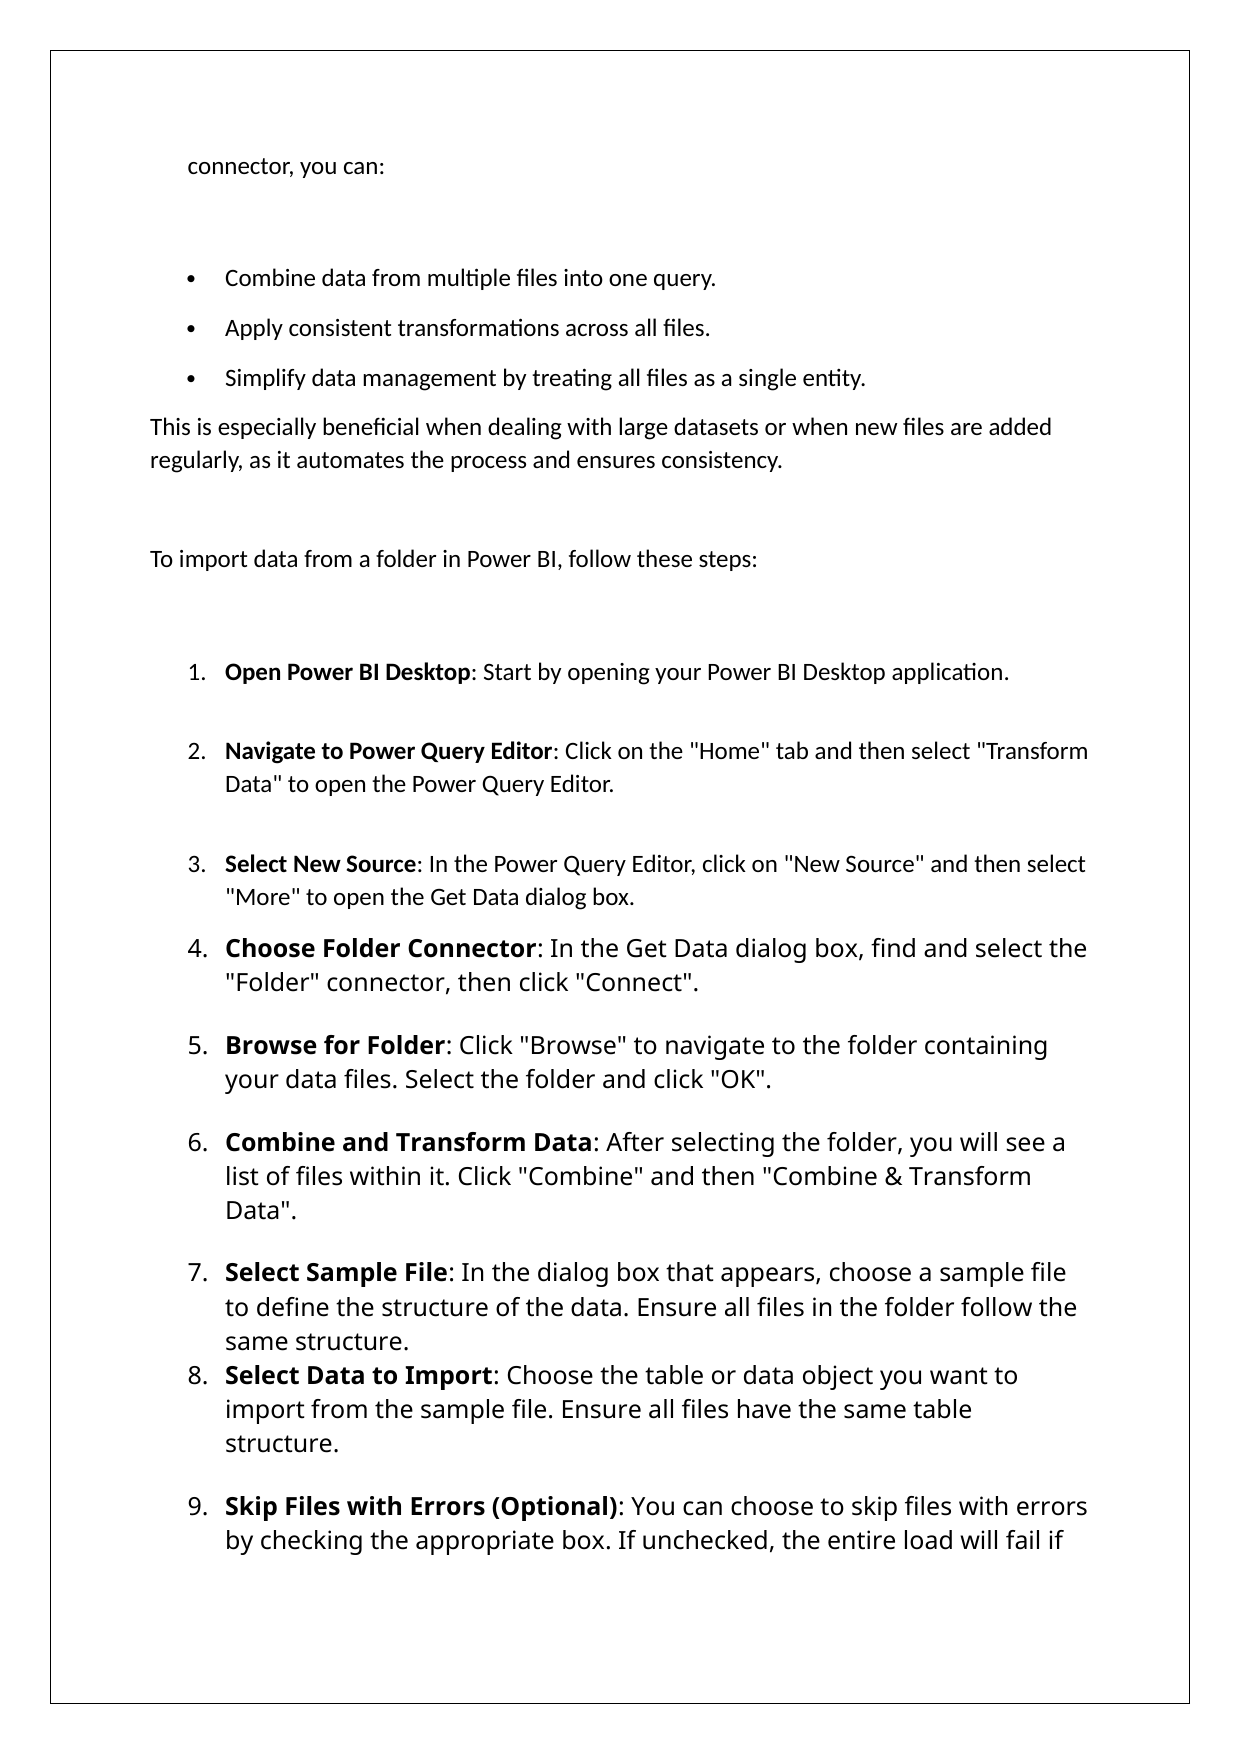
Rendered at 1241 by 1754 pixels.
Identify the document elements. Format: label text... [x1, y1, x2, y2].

list Select New Source: In the Power Query Editor, click on "New Source" and then select "More" to open the Get Data dialog box. [187, 848, 1090, 911]
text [187, 150, 1090, 244]
list Navigate to Power Query Editor: Click on the "Home" tab and then select "Transform Data" to open the Power Query Editor. [187, 735, 1090, 829]
list Choose Folder Connector: In the Get Data dialog box, find and select the "Folder" connector, then click "Connect". [187, 930, 1090, 1027]
list Select Data to Import: Choose the table or data object you want to import from the sample file. Ensure all files have the same table structure. [187, 1357, 1090, 1488]
list Open Power BI Desktop: Start by opening your Power BI Desktop application. [187, 656, 1090, 717]
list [187, 1488, 1090, 1556]
text This is especially beneficial when dealing with large datasets or when new files are added regularly, as it automates the process and ensures consistency. [150, 411, 1090, 475]
list Simplify data management by treating all files as a single entity. [187, 362, 1090, 392]
text To import data from a folder in Power BI, follow these steps: [150, 543, 1090, 637]
list Apply consistent transformations across all files. [187, 312, 1090, 343]
list Combine and Transform Data: After selecting the folder, you will see a list of files within it. Click "Combine" and then "Combine & Transform Data". [187, 1124, 1090, 1255]
list Browse for Folder: Click "Browse" to navigate to the folder containing your data files. Select the folder and click "OK". [187, 1027, 1090, 1124]
list Select Sample File: In the dialog box that appears, choose a sample file to define the structure of the data. Ensure all files in the folder follow the same structure. [187, 1255, 1090, 1357]
list Combine data from multiple files into one query. [187, 262, 1090, 293]
